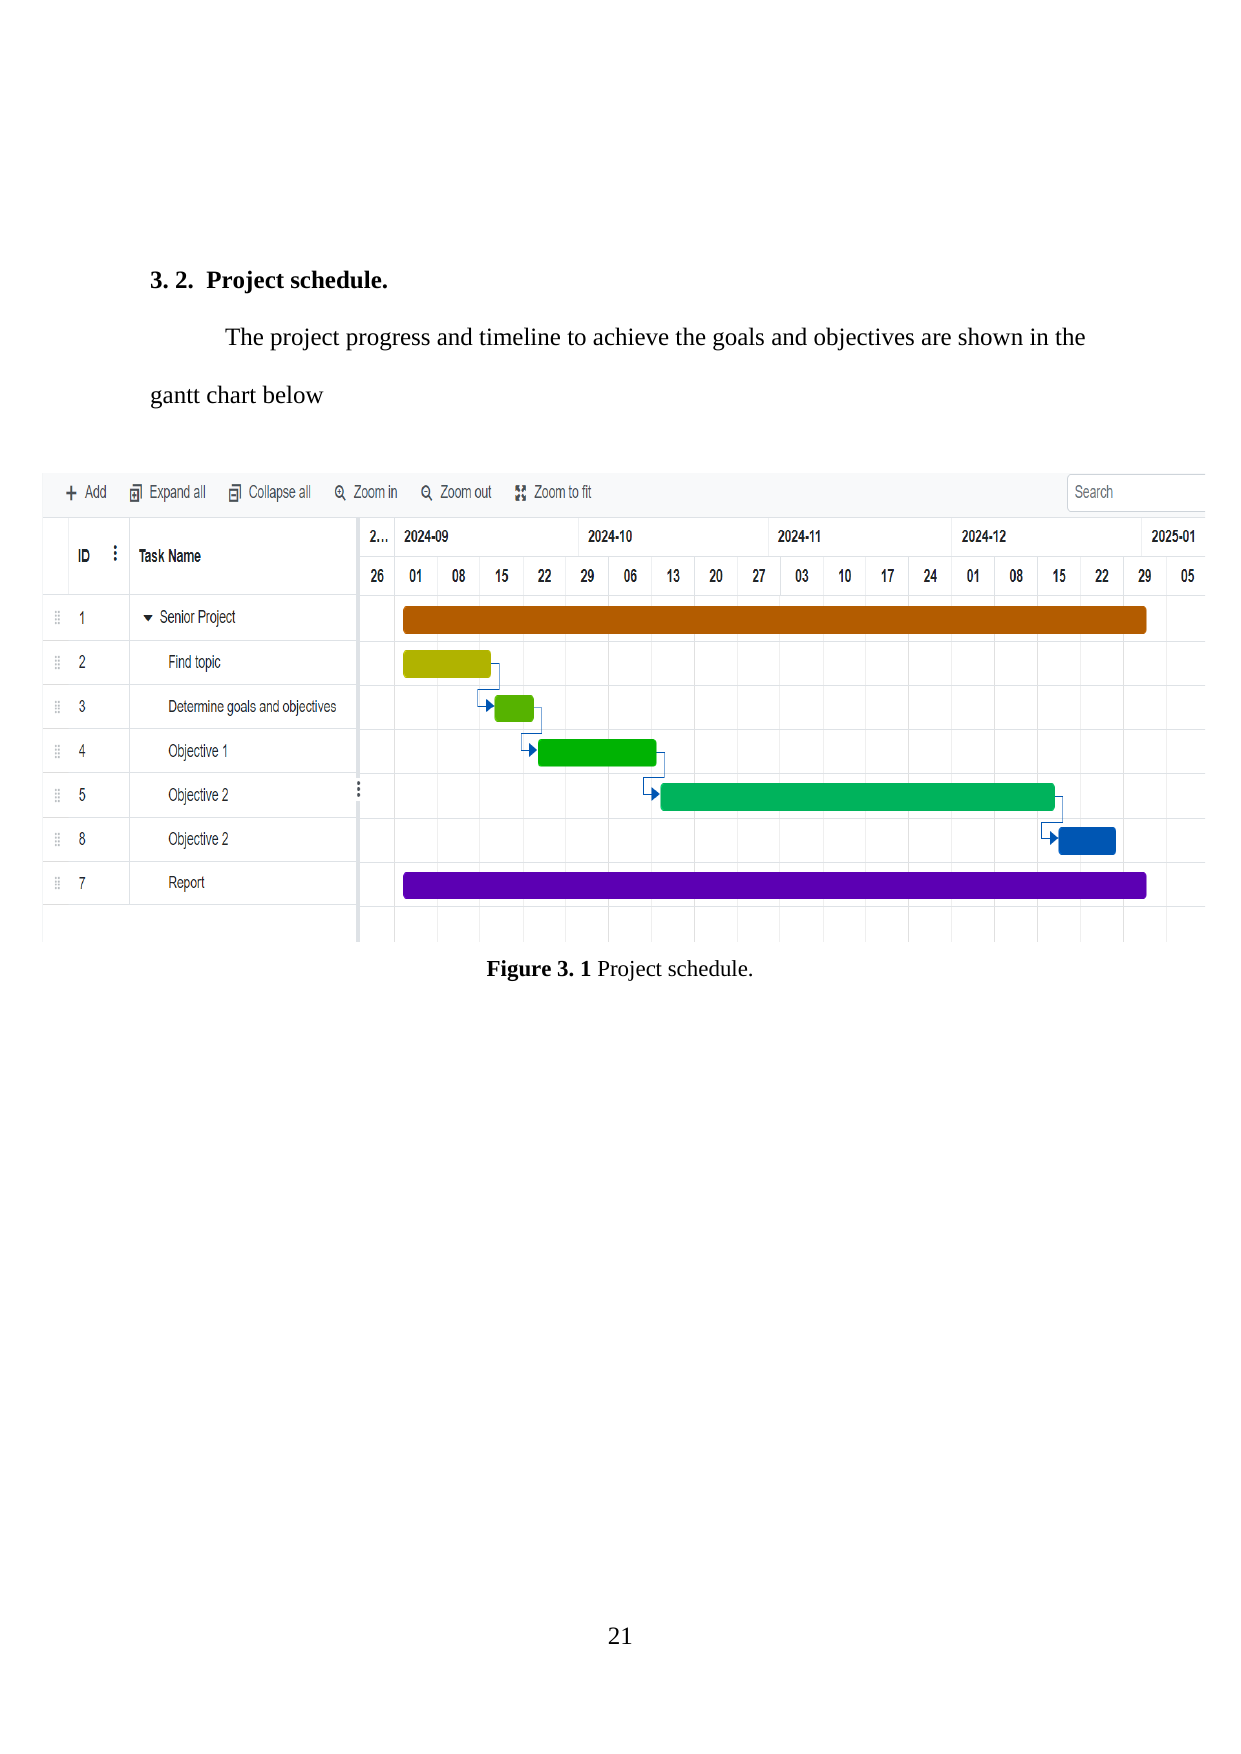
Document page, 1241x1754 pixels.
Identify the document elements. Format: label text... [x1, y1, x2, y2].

picture [42, 473, 1206, 942]
text Figure 3. 1 Project schedule. [150, 955, 1090, 981]
subtitle Project schedule. [150, 265, 1090, 294]
text The project progress and timeline to achieve the goals and objectives are shown in the gantt chart below [150, 322, 1090, 409]
